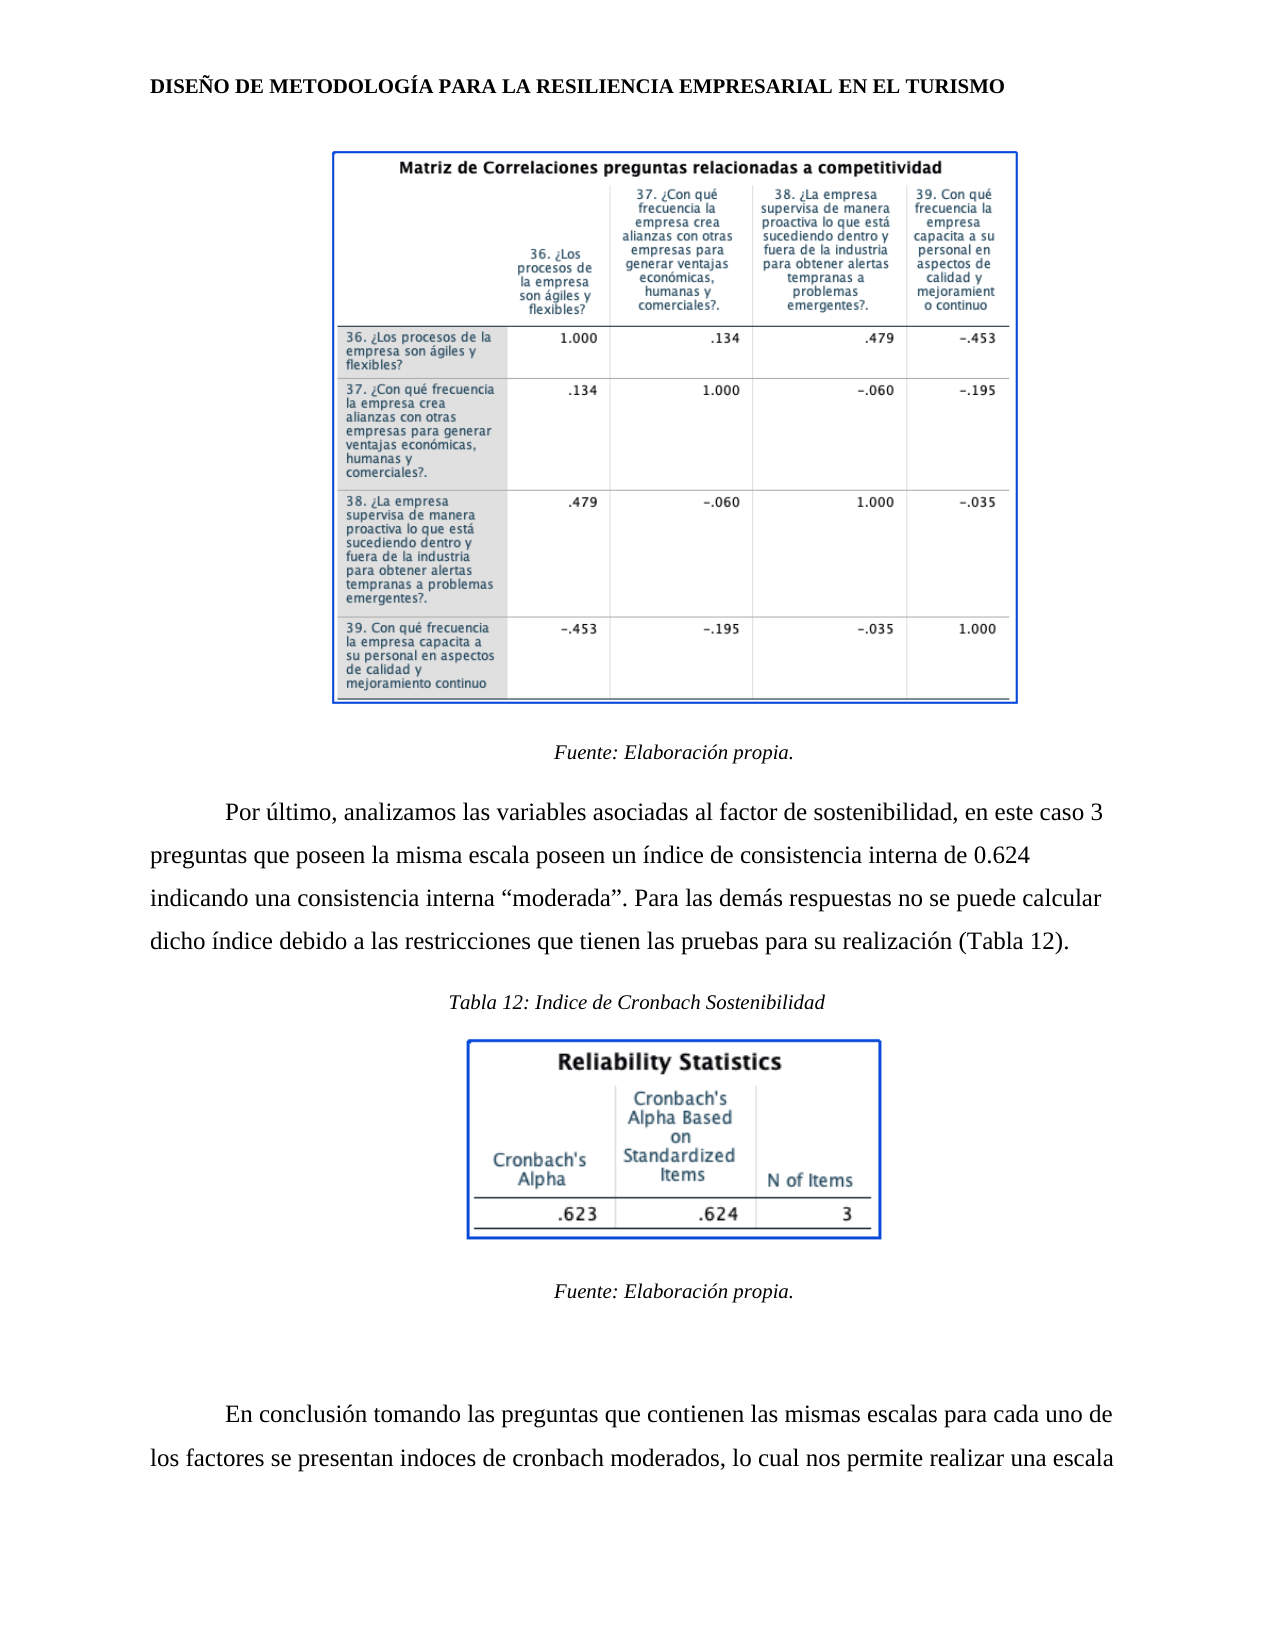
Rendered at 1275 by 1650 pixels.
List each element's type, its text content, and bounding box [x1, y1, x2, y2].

picture [330, 150, 1020, 706]
text Tabla 12: Indice de Cronbach Sostenibilidad [150, 990, 1125, 1014]
picture [464, 1035, 886, 1244]
text Por último, analizamos las variables asociadas al factor de sostenibilidad, en este caso 3 preguntas que poseen la misma escala poseen un índice de consistencia interna de 0.624 indicando una consistencia interna “moderada”. Para las demás respuestas no se puede calcular dicho índice debido a las restricciones que tienen las pruebas para su realización (Tabla 12). [150, 797, 1125, 955]
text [150, 1399, 1125, 1471]
text Fuente: Elaboración propia. [150, 1279, 1125, 1303]
text Fuente: Elaboración propia. [150, 740, 1125, 764]
